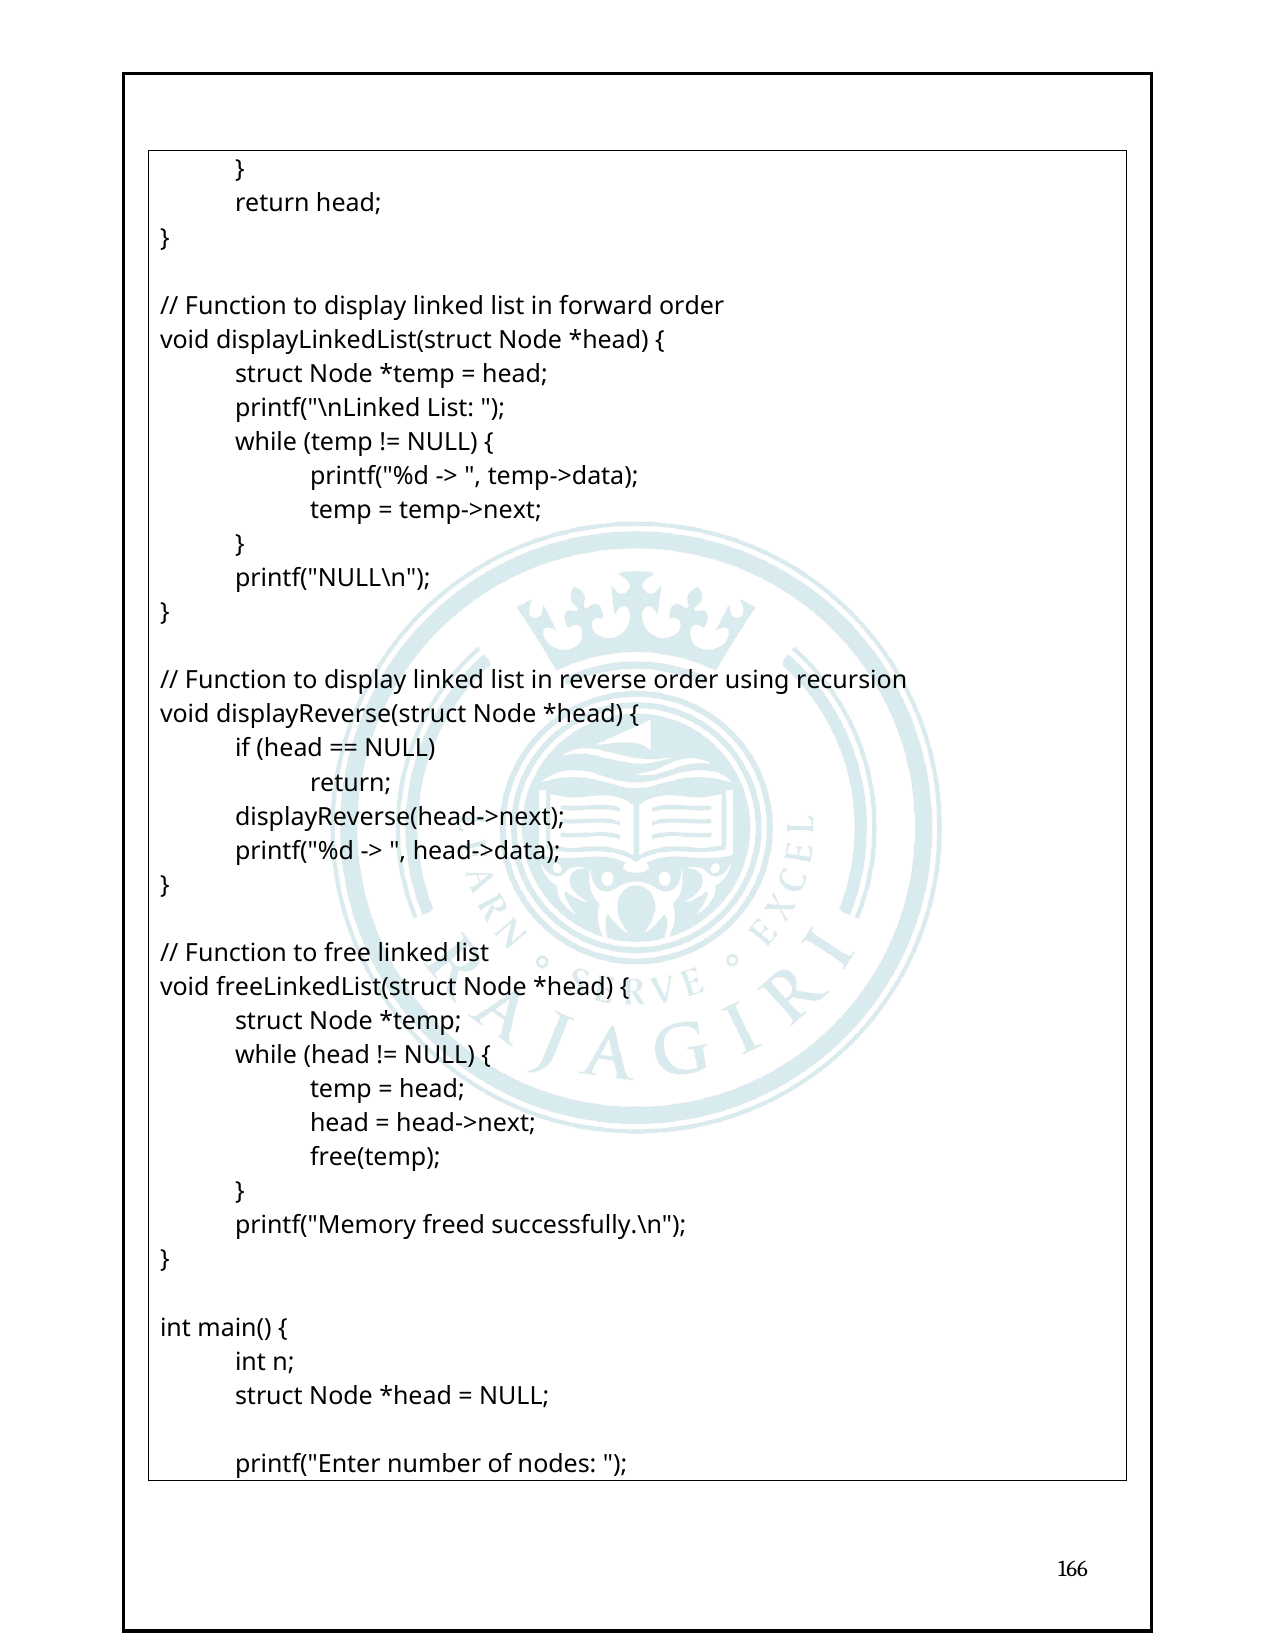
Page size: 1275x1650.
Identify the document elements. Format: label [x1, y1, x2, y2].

table_cell [149, 151, 1126, 1479]
